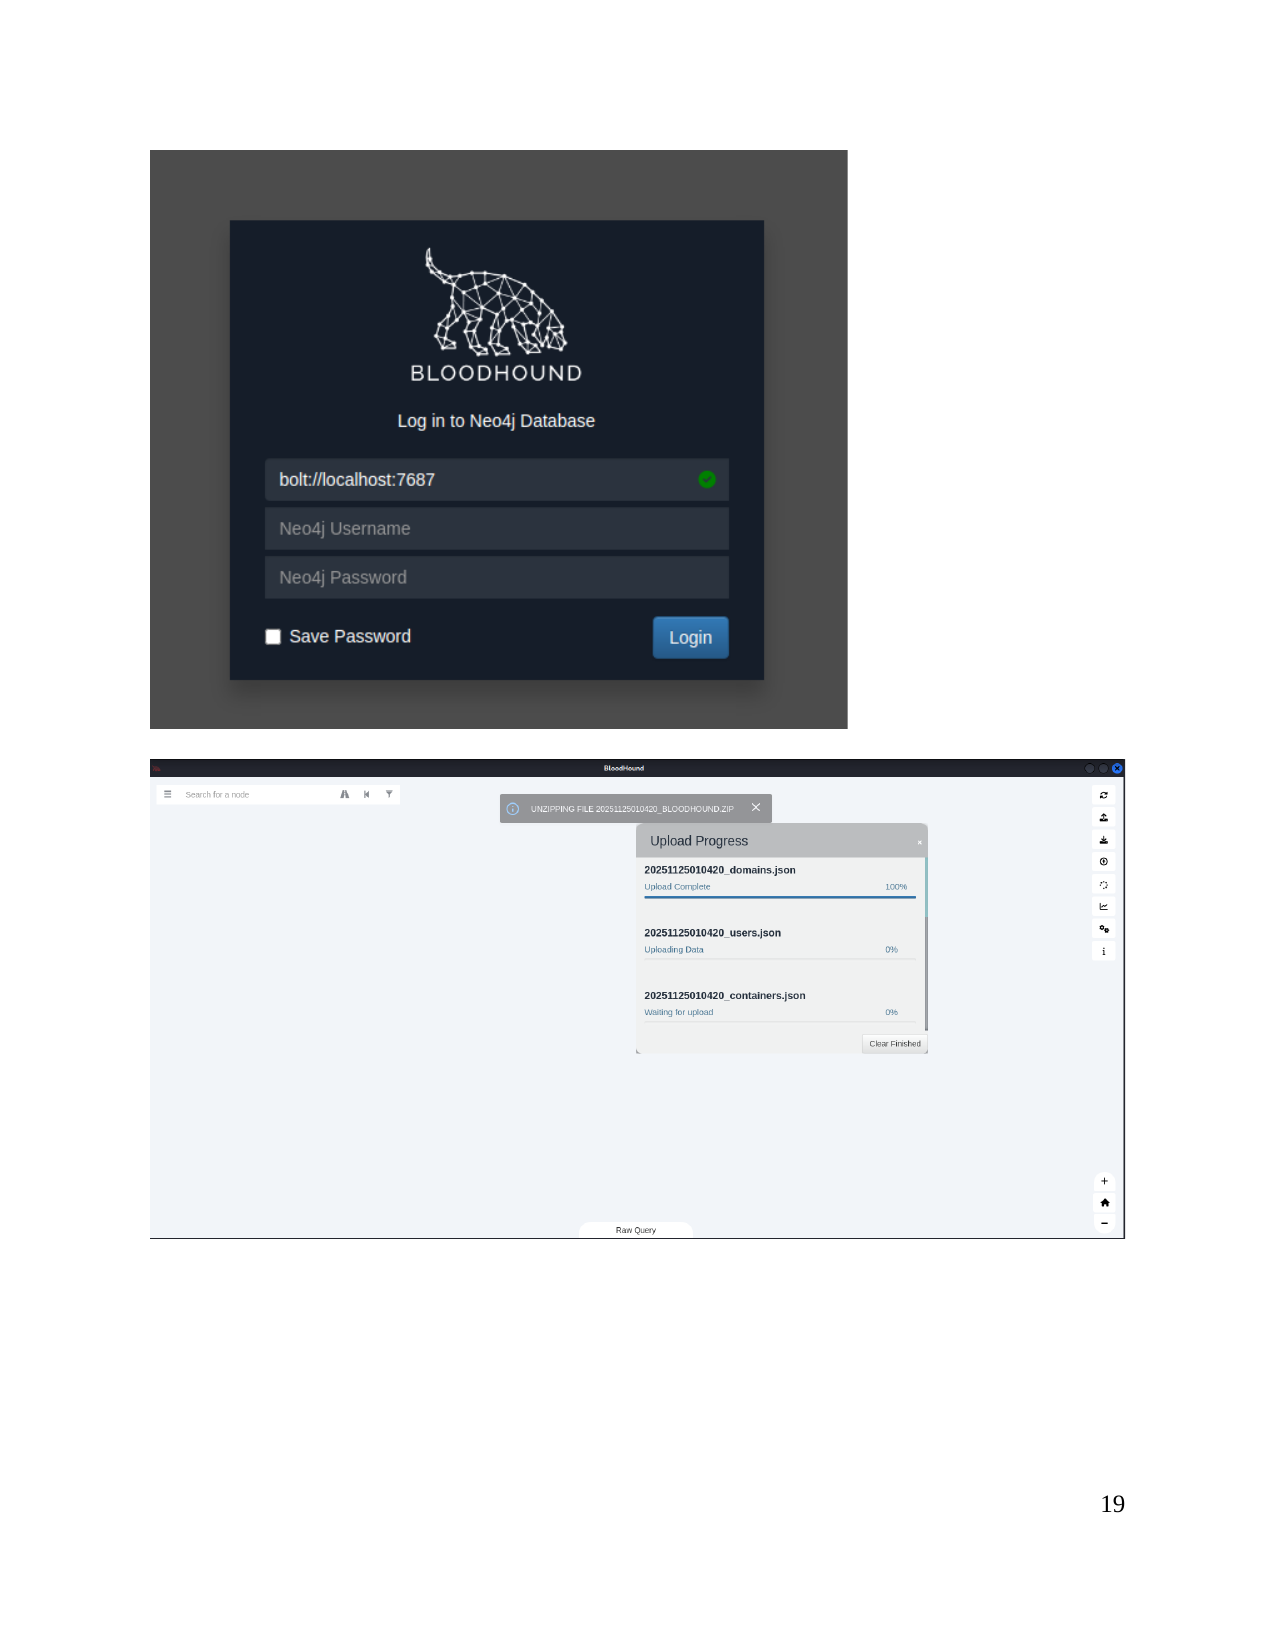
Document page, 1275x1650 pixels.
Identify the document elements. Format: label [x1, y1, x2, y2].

picture [150, 759, 1125, 1239]
picture [150, 150, 848, 729]
